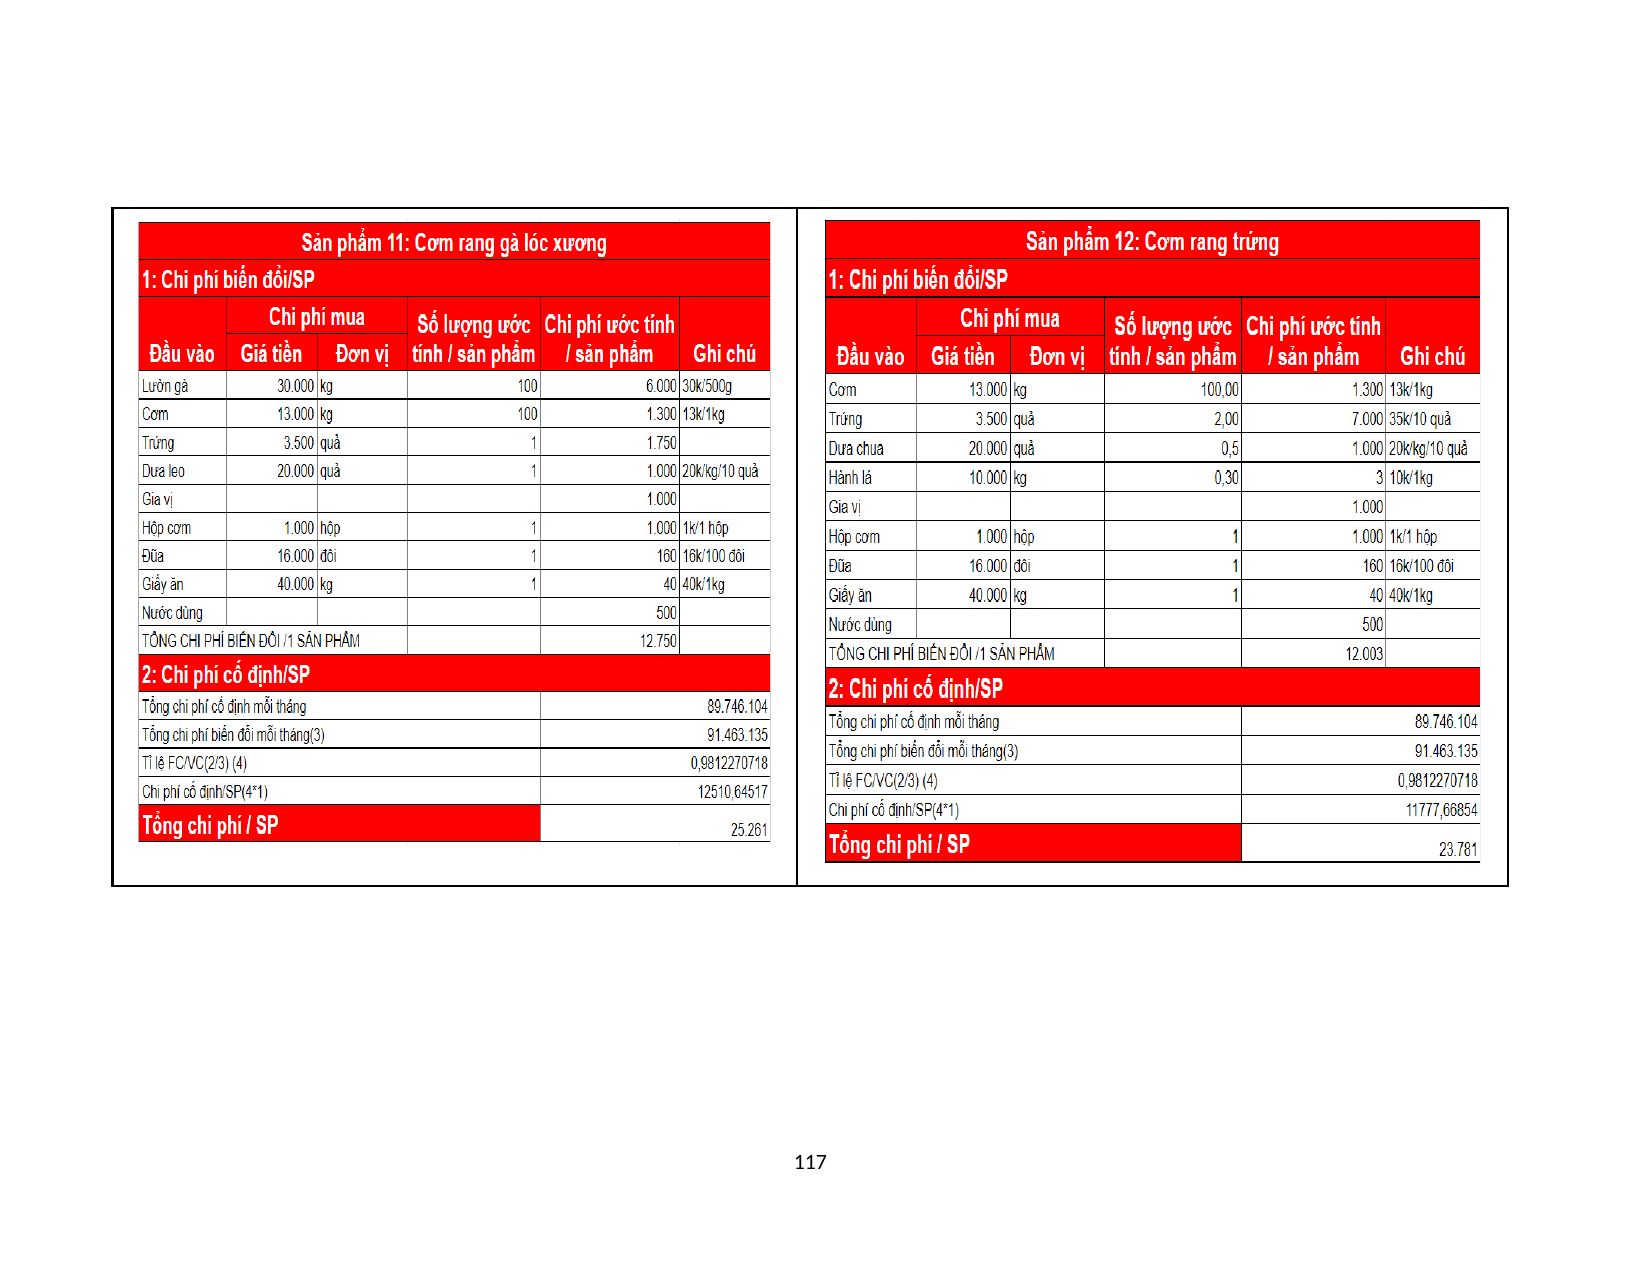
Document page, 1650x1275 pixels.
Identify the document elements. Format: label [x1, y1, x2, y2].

picture [138, 219, 771, 845]
picture [824, 219, 1481, 863]
table_cell [798, 209, 1507, 885]
table_cell [114, 209, 796, 885]
